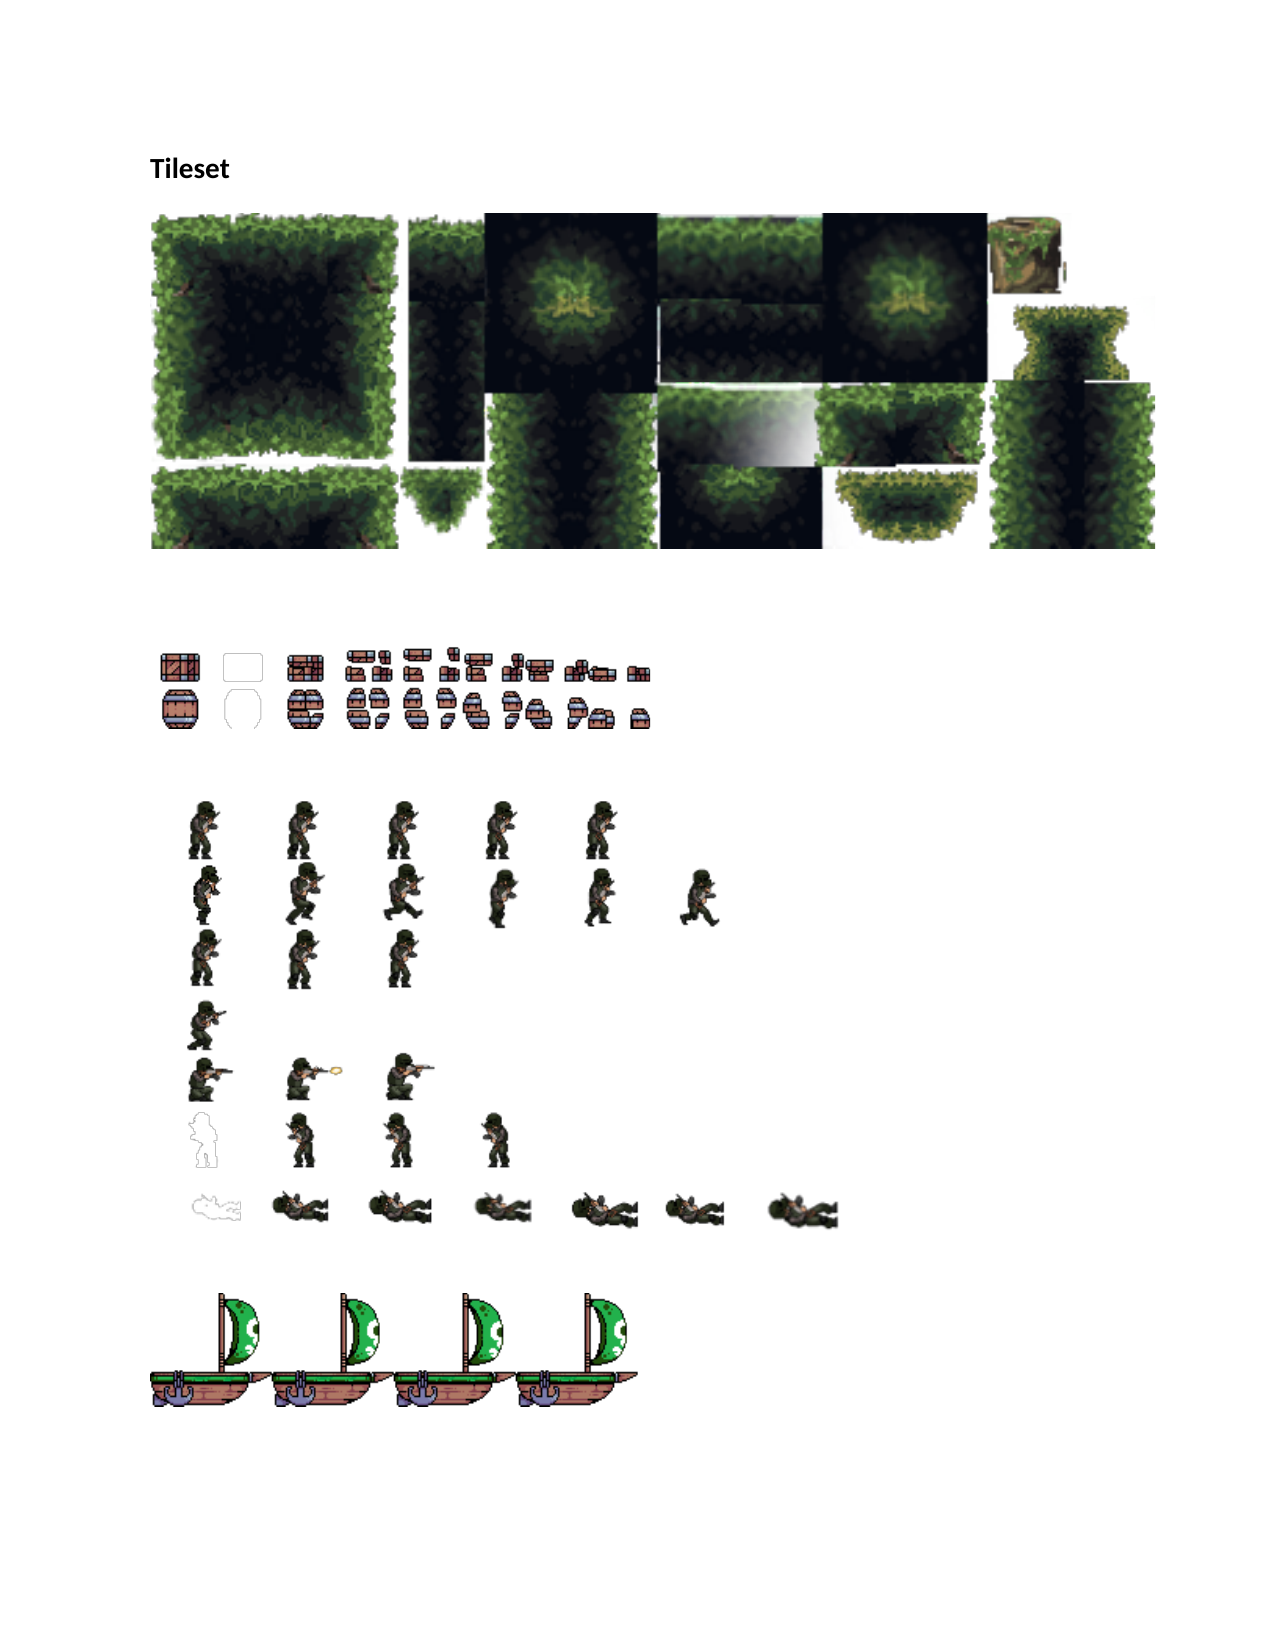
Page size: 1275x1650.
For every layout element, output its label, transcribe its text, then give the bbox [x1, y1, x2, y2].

text Tileset [150, 150, 1125, 186]
picture [150, 213, 1155, 549]
picture [150, 800, 951, 1238]
picture [150, 635, 650, 729]
picture [150, 1293, 638, 1407]
